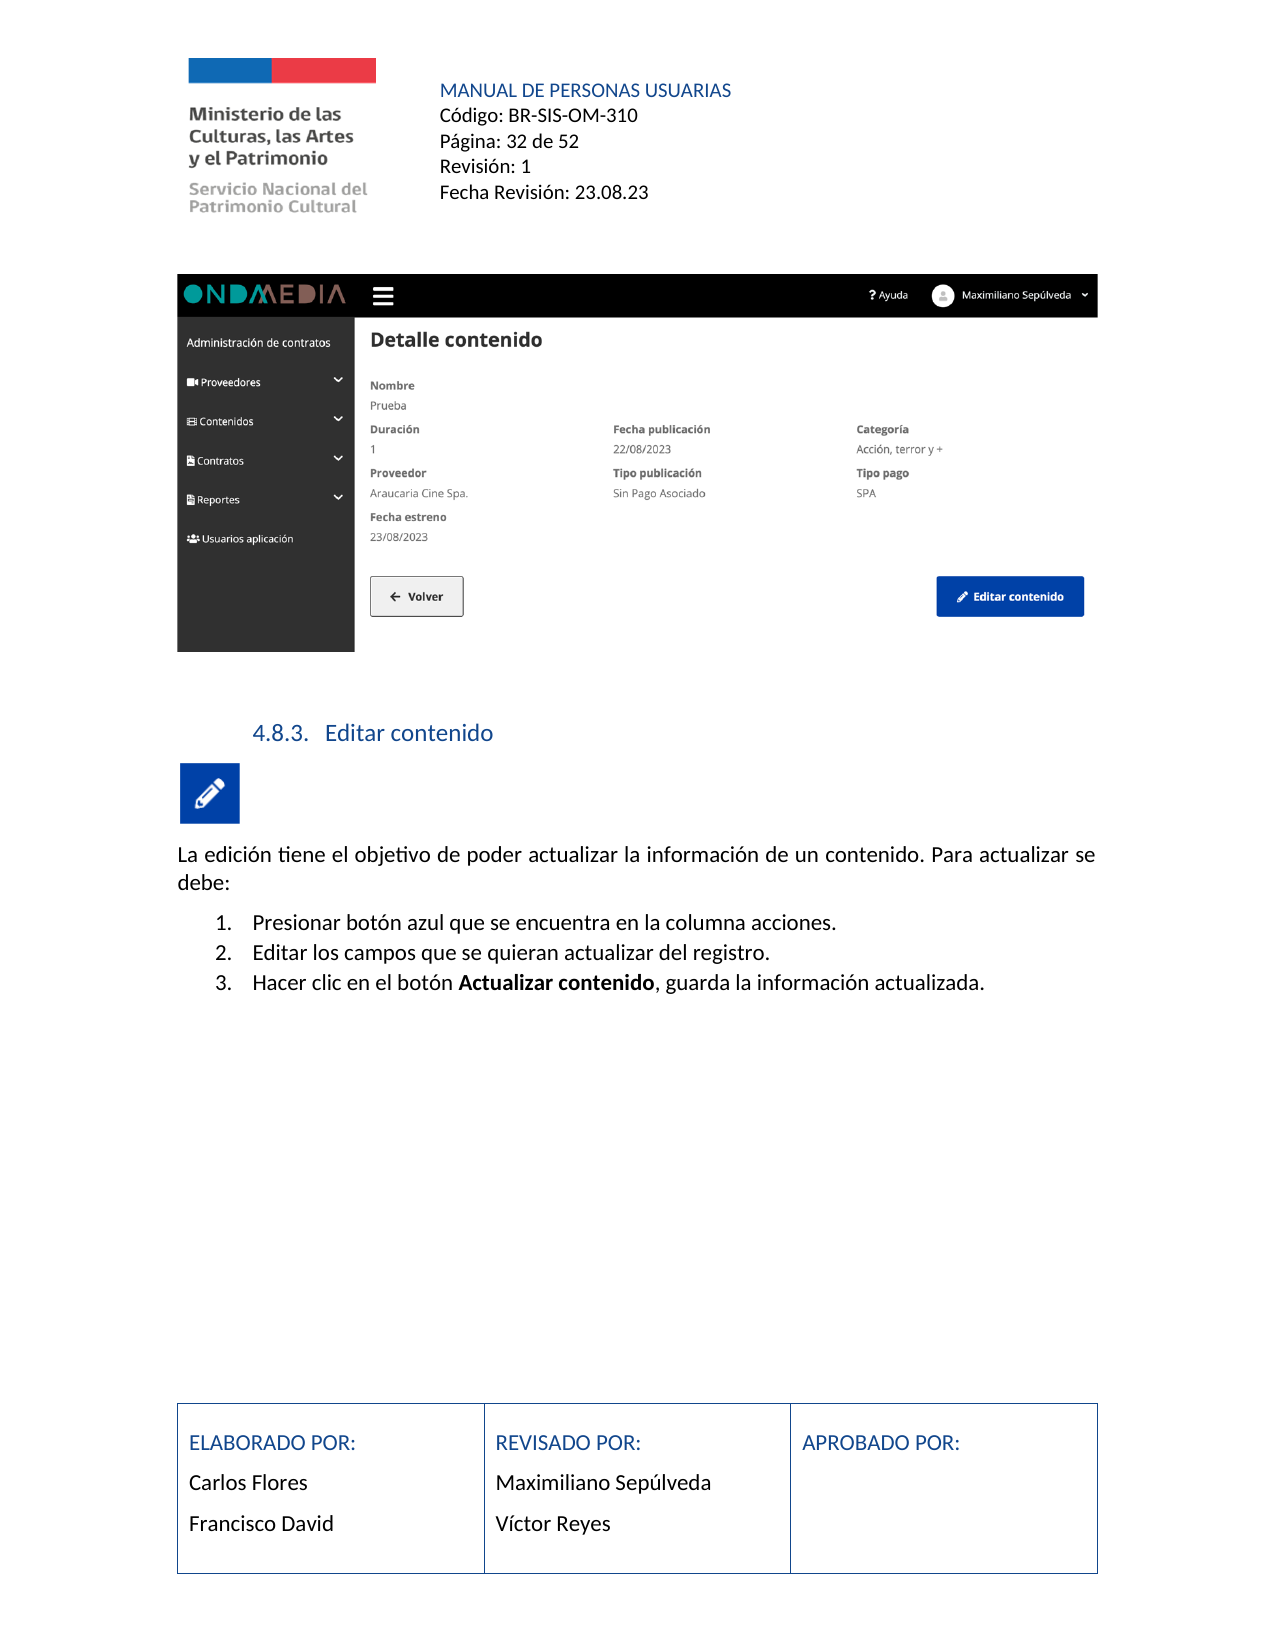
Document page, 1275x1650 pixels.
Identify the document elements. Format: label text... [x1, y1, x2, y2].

picture [177, 760, 246, 828]
text La edición tiene el objetivo de poder actualizar la información de un contenido. Para actualizar se debe: [177, 840, 1098, 896]
list Presionar botón azul que se encuentra en la columna acciones. [215, 908, 1098, 936]
subtitle Editar contenido [252, 718, 1098, 748]
picture [177, 274, 1098, 652]
list Hacer clic en el botón Actualizar contenido, guarda la información actualizada. [215, 968, 1098, 996]
picture [188, 58, 376, 223]
list Editar los campos que se quieran actualizar del registro. [215, 938, 1098, 966]
